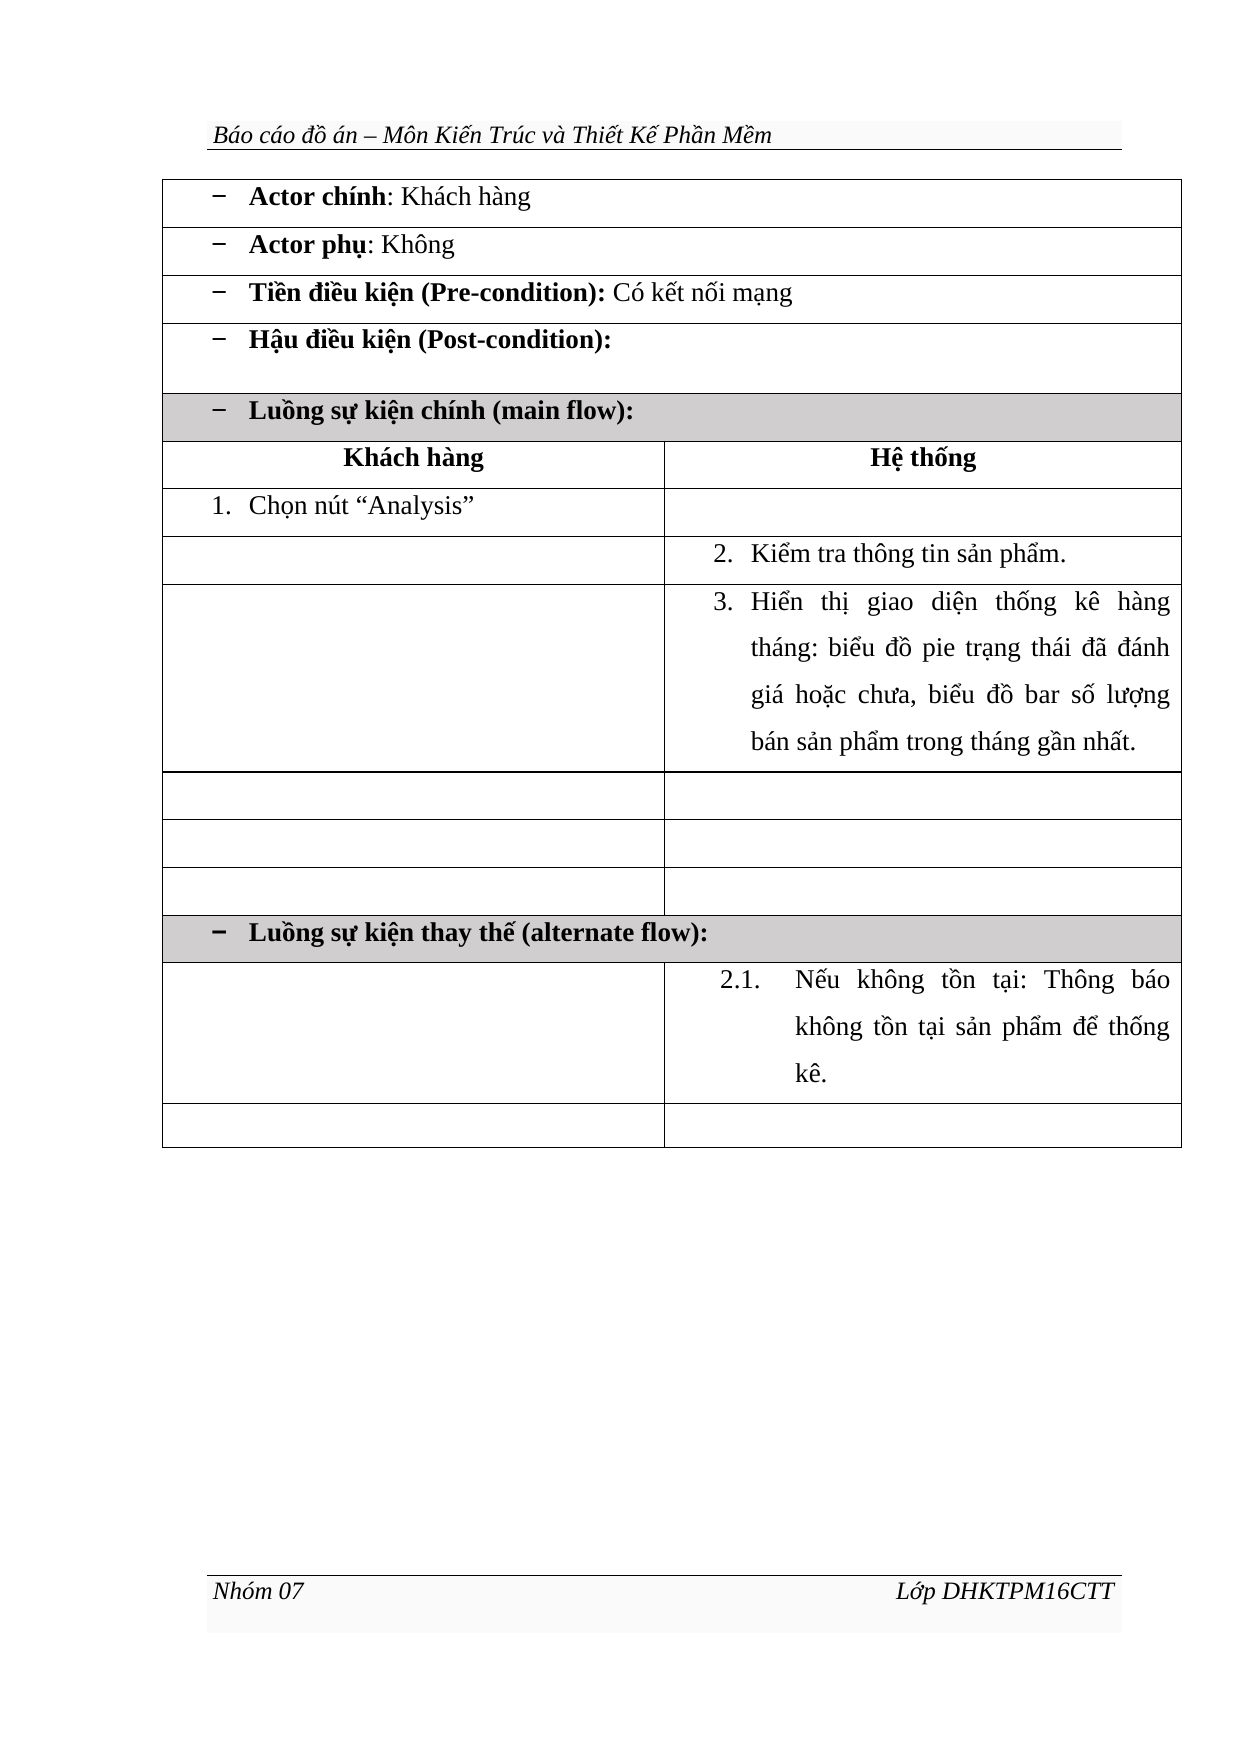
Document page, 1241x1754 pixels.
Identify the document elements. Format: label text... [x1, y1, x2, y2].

table_cell Luồng sự kiện thay thế (alternate flow): [163, 916, 1181, 962]
table_cell Nếu không tồn tại: Thông báo không tồn tại sản phẩm để thống kê. [665, 963, 1181, 1103]
table_cell Kiểm tra thông tin sản phẩm. [665, 537, 1181, 584]
table_cell [163, 585, 664, 771]
table_cell Luồng sự kiện chính (main flow): [163, 394, 1181, 441]
table_cell Hệ thống [665, 442, 1181, 488]
table_cell [163, 868, 664, 914]
table_cell [163, 773, 664, 819]
table_cell [665, 820, 1181, 867]
table_cell Actor chính: Khách hàng [163, 180, 1181, 227]
table_cell Actor phụ: Không [163, 228, 1181, 275]
table_cell Hiển thị giao diện thống kê hàng tháng: biểu đồ pie trạng thái đã đánh giá hoặc chưa, biểu đồ bar số lượng bán sản phẩm trong tháng gần nhất. [665, 585, 1181, 771]
table_cell [665, 1104, 1181, 1147]
table_cell Khách hàng [163, 442, 664, 488]
table_cell [665, 773, 1181, 819]
table_cell Tiền điều kiện (Pre-condition): Có kết nối mạng [163, 276, 1181, 322]
table_cell Chọn nút “Analysis” [163, 489, 664, 536]
table_cell [163, 820, 664, 867]
table_cell Hậu điều kiện (Post-condition): [163, 324, 1181, 393]
table_cell [665, 489, 1181, 536]
table_cell [665, 868, 1181, 914]
table_cell [163, 537, 664, 584]
table_cell [163, 963, 664, 1103]
table_cell [163, 1104, 664, 1147]
